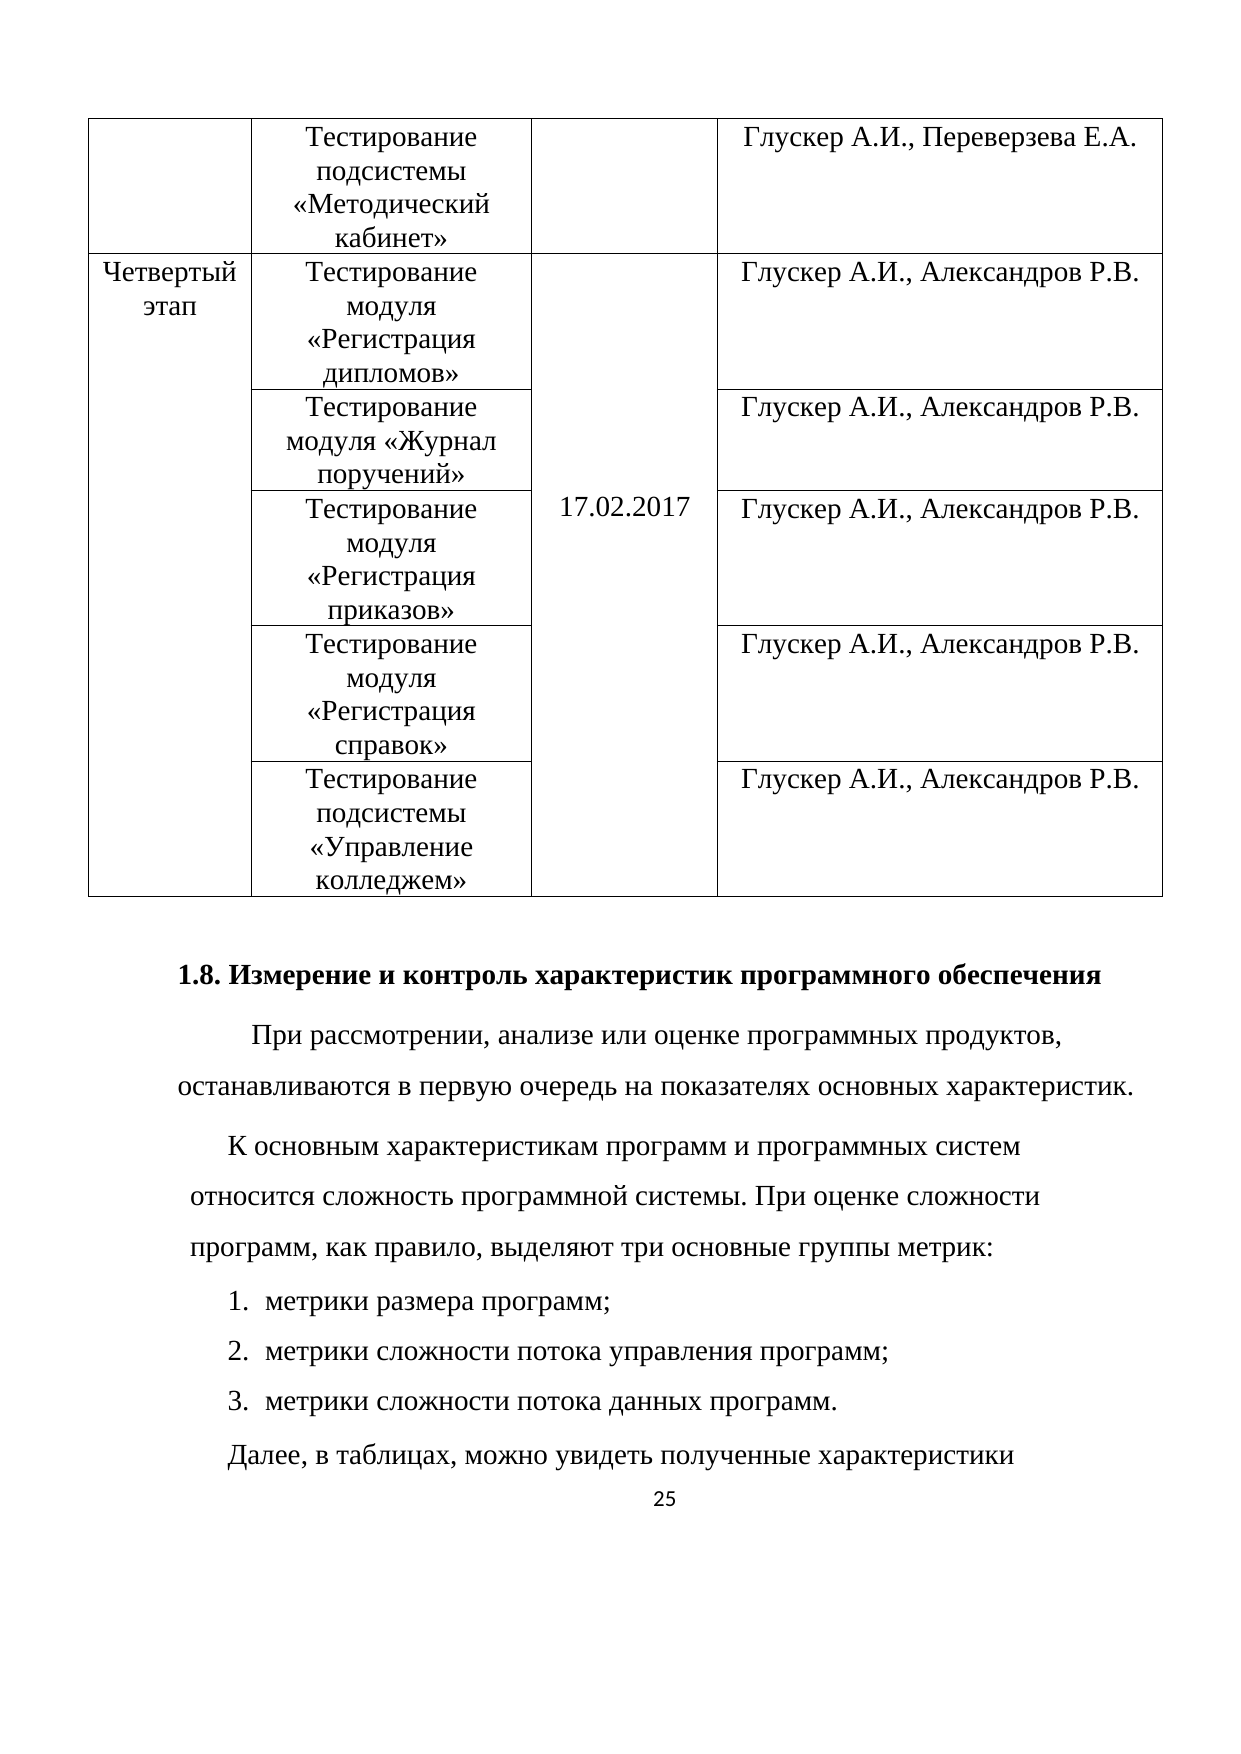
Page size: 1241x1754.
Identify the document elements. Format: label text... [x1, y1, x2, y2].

table_cell Тестирование подсистемы «Методический кабинет» [252, 119, 531, 253]
table_cell 17.02.2017 [532, 254, 717, 896]
table_cell Глускер А.И., Переверзева Е.А. [718, 119, 1162, 253]
table_cell Тестирование модуля «Журнал поручений» [252, 390, 531, 490]
list метрики сложности потока данных программ. [227, 1383, 1152, 1417]
table_cell Глускер А.И., Александров Р.В. [718, 491, 1162, 625]
table_cell Тестирование модуля «Регистрация дипломов» [252, 254, 531, 388]
list метрики размера программ; [227, 1283, 1152, 1316]
text При рассмотрении, анализе или оценке программных продуктов, останавливаются в первую очередь на показателях основных характеристик. [177, 1017, 1152, 1101]
table_cell Глускер А.И., Александров Р.В. [718, 254, 1162, 388]
table_cell Четвертый этап [89, 254, 251, 896]
table_cell Тестирование модуля «Регистрация справок» [252, 626, 531, 761]
table_cell Тестирование модуля «Регистрация приказов» [252, 491, 531, 625]
text Далее, в таблицах, можно увидеть полученные характеристики [177, 1437, 1152, 1471]
table_cell Глускер А.И., Александров Р.В. [718, 626, 1162, 761]
table_cell Глускер А.И., Александров Р.В. [718, 762, 1162, 896]
text К основным характеристикам программ и программных систем относится сложность программной системы. При оценке сложности программ, как правило, выделяют три основные группы метрик: [190, 1128, 1152, 1262]
table_cell Тестирование подсистемы «Управление колледжем» [252, 762, 531, 896]
list метрики сложности потока управления программ; [227, 1333, 1152, 1367]
text 1.8. Измерение и контроль характеристик программного обеспечения [177, 957, 1152, 991]
table_cell Глускер А.И., Александров Р.В. [718, 390, 1162, 490]
